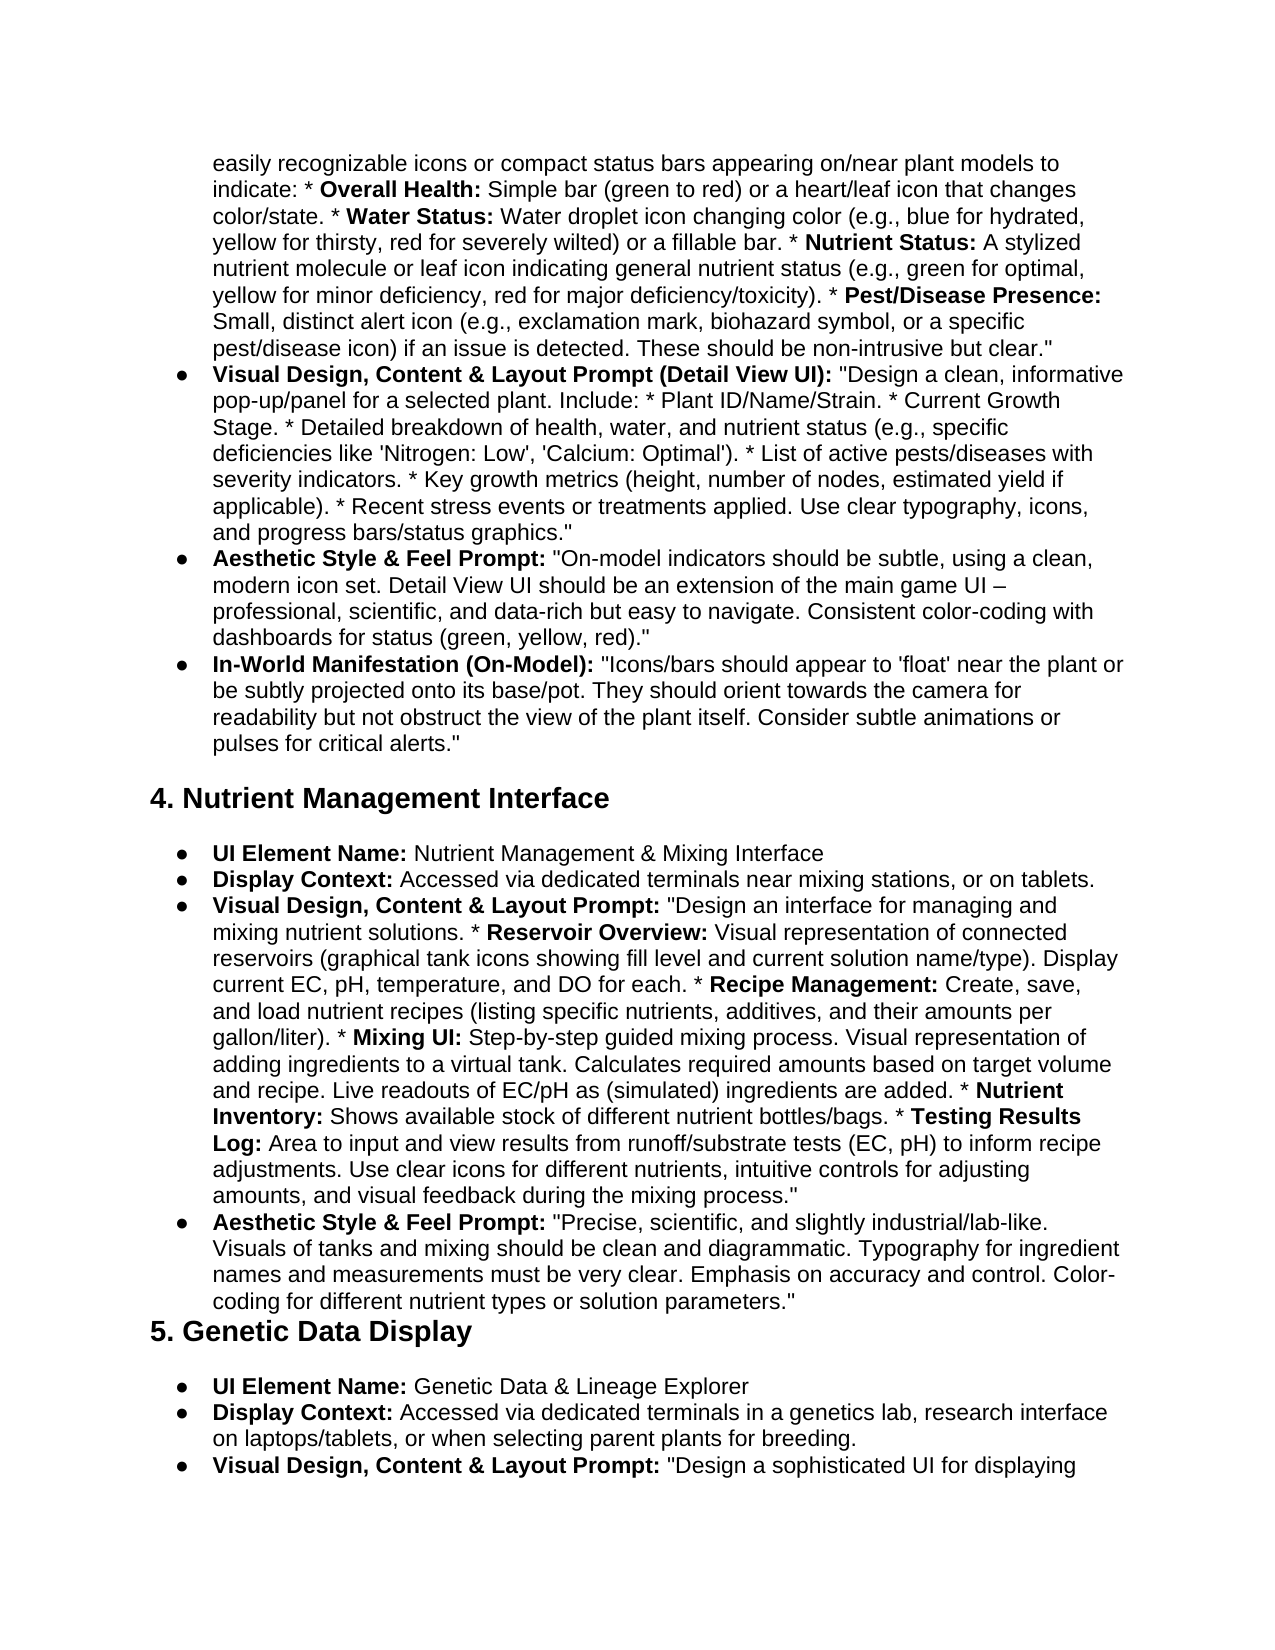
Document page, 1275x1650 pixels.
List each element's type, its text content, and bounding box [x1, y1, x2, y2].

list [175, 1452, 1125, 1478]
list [175, 150, 1125, 361]
list Visual Design, Content & Layout Prompt: "Design an interface for managing and mixing nutrient solutions. * Reservoir Overview: Visual representation of connected reservoirs (graphical tank icons showing fill level and current solution name/type). Display current EC, pH, temperature, and DO for each. * Recipe Management: Create, save, and load nutrient recipes (listing specific nutrients, additives, and their amounts per gallon/liter). * Mixing UI: Step-by-step guided mixing process. Visual representation of adding ingredients to a virtual tank. Calculates required amounts based on target volume and recipe. Live readouts of EC/pH as (simulated) ingredients are added. * Nutrient Inventory: Shows available stock of different nutrient bottles/bags. * Testing Results Log: Area to input and view results from runoff/substrate tests (EC, pH) to inform recipe adjustments. Use clear icons for different nutrients, intuitive controls for adjusting amounts, and visual feedback during the mixing process." [175, 892, 1125, 1209]
list UI Element Name: Genetic Data & Lineage Explorer [175, 1373, 1125, 1399]
list Display Context: Accessed via dedicated terminals in a genetics lab, research interface on laptops/tablets, or when selecting parent plants for breeding. [175, 1399, 1125, 1452]
subtitle 5. Genetic Data Display [150, 1314, 1125, 1348]
subtitle 4. Nutrient Management Interface [150, 781, 1125, 815]
list Display Context: Accessed via dedicated terminals near mixing stations, or on tablets. [175, 866, 1125, 892]
list UI Element Name: Nutrient Management & Mixing Interface [175, 840, 1125, 866]
list Aesthetic Style & Feel Prompt: "On-model indicators should be subtle, using a clean, modern icon set. Detail View UI should be an extension of the main game UI – professional, scientific, and data-rich but easy to navigate. Consistent color-coding with dashboards for status (green, yellow, red)." [175, 545, 1125, 651]
list In-World Manifestation (On-Model): "Icons/bars should appear to 'float' near the plant or be subtly projected onto its base/pot. They should orient towards the camera for readability but not obstruct the view of the plant itself. Consider subtle animations or pulses for critical alerts." [175, 651, 1125, 756]
list Visual Design, Content & Layout Prompt (Detail View UI): "Design a clean, informative pop-up/panel for a selected plant. Include: * Plant ID/Name/Strain. * Current Growth Stage. * Detailed breakdown of health, water, and nutrient status (e.g., specific deficiencies like 'Nitrogen: Low', 'Calcium: Optimal'). * List of active pests/diseases with severity indicators. * Key growth metrics (height, number of nodes, estimated yield if applicable). * Recent stress events or treatments applied. Use clear typography, icons, and progress bars/status graphics." [175, 361, 1125, 545]
list Aesthetic Style & Feel Prompt: "Precise, scientific, and slightly industrial/lab-like. Visuals of tanks and mixing should be clean and diagrammatic. Typography for ingredient names and measurements must be very clear. Emphasis on accuracy and control. Color-coding for different nutrient types or solution parameters." [175, 1209, 1125, 1314]
